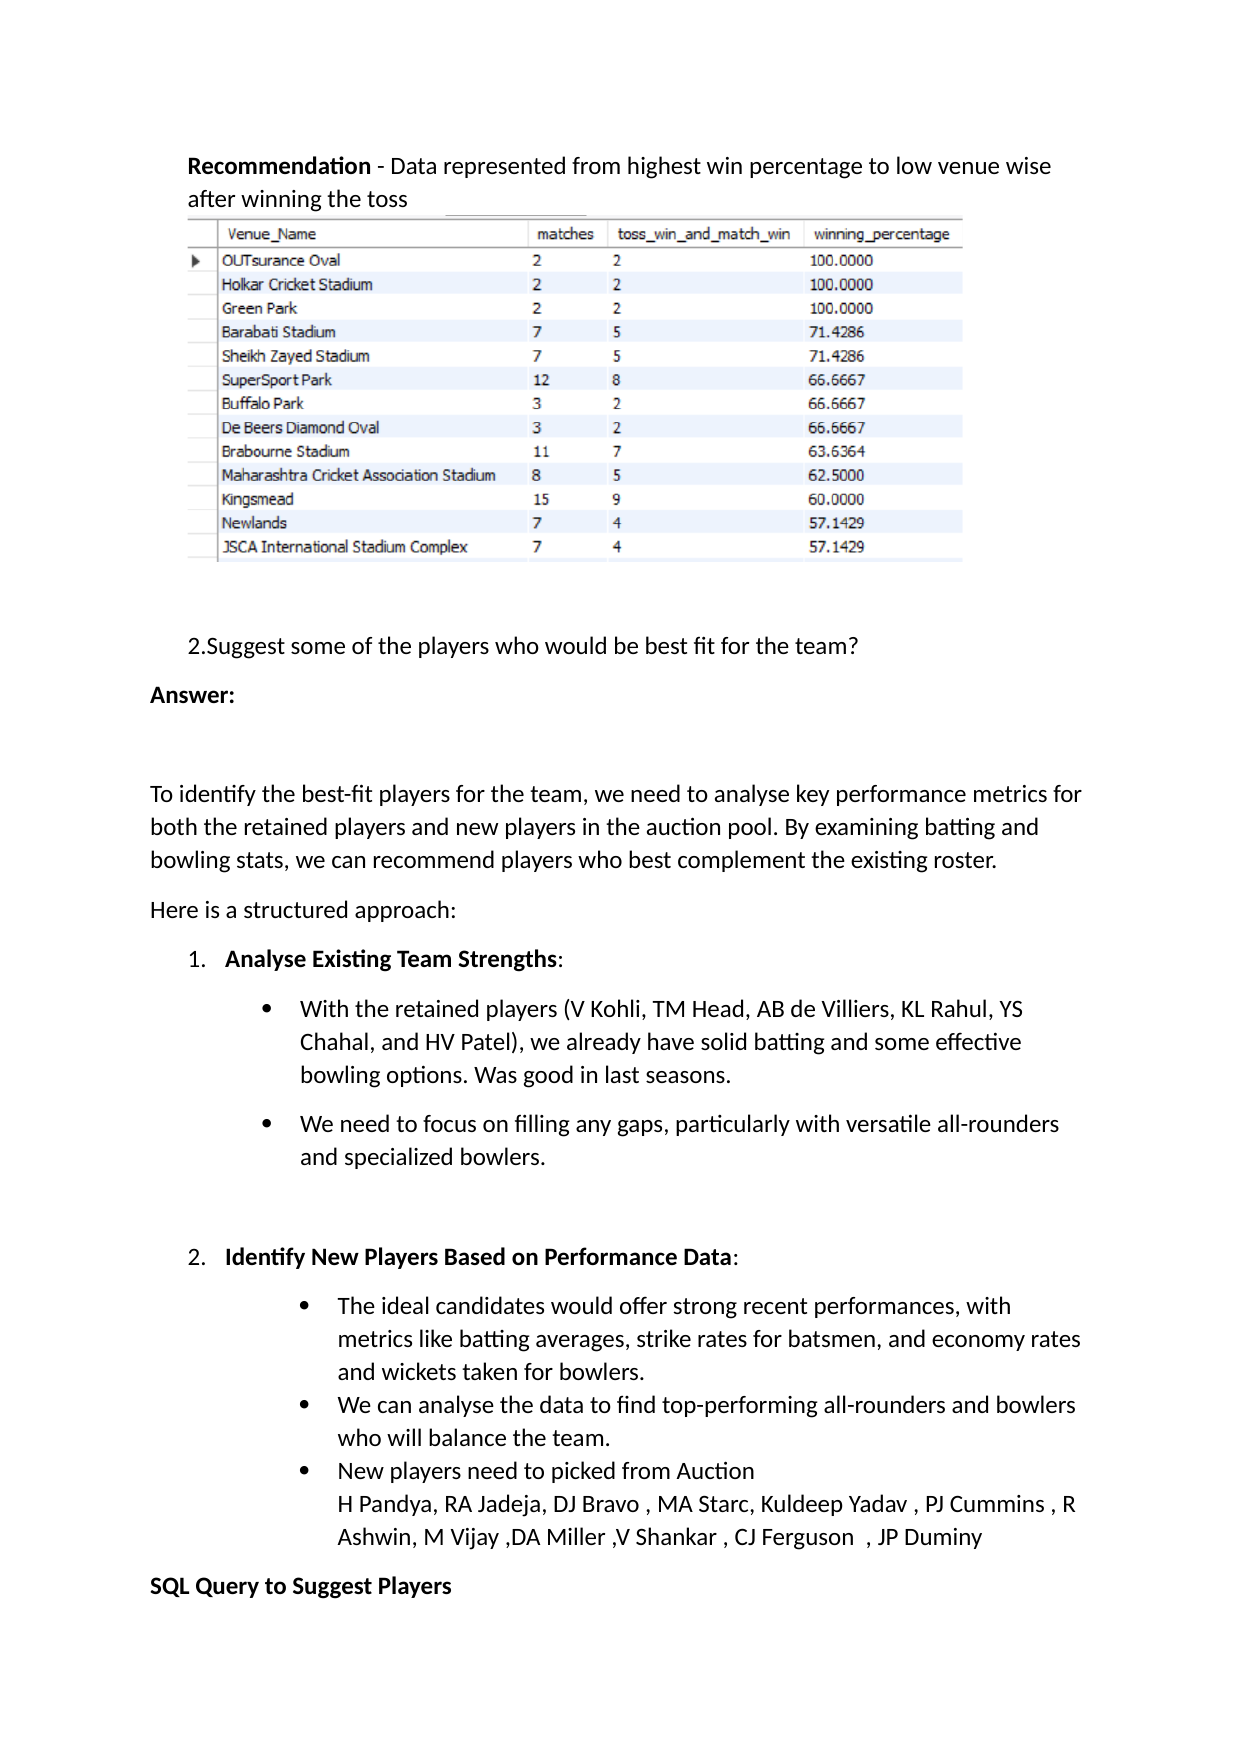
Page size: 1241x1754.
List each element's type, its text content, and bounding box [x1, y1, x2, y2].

text 2.Suggest some of the players who would be best fit for the team? [187, 630, 1090, 660]
text To identify the best-fit players for the team, we need to analyse key performance metrics for both the retained players and new players in the auction pool. By examining batting and bowling stats, we can recommend players who best complement the existing roster. [150, 779, 1090, 875]
list With the retained players (V Kohli, TM Head, AB de Villiers, KL Rahul, YS Chahal, and HV Patel), we already have solid batting and some effective bowling options. Was good in last seasons. [262, 993, 1090, 1089]
text Answer: [150, 679, 1090, 710]
list Identify New Players Based on Performance Data: [187, 1241, 1090, 1271]
text SQL Query to Suggest Players [150, 1570, 1090, 1601]
list New players need to picked from Auction H Pandya, RA Jadeja, DJ Bravo , MA Starc, Kuldeep Yadav , PJ Cummins , R Ashwin, M Vijay ,DA Miller ,V Shankar , CJ Ferguson , JP Duminy [300, 1455, 1090, 1551]
list We need to focus on filling any gaps, particularly with versatile all-rounders and specialized bowlers. [262, 1109, 1090, 1172]
text Here is a structured approach: [150, 894, 1090, 924]
list The ideal candidates would offer strong recent performances, with metrics like batting averages, strike rates for batsmen, and economy rates and wickets taken for bowlers. [300, 1290, 1090, 1387]
picture [187, 215, 963, 562]
list Analyse Existing Team Strengths: [187, 944, 1090, 974]
list We can analyse the data to find top-performing all-rounders and bowlers who will balance the team. [300, 1389, 1090, 1452]
